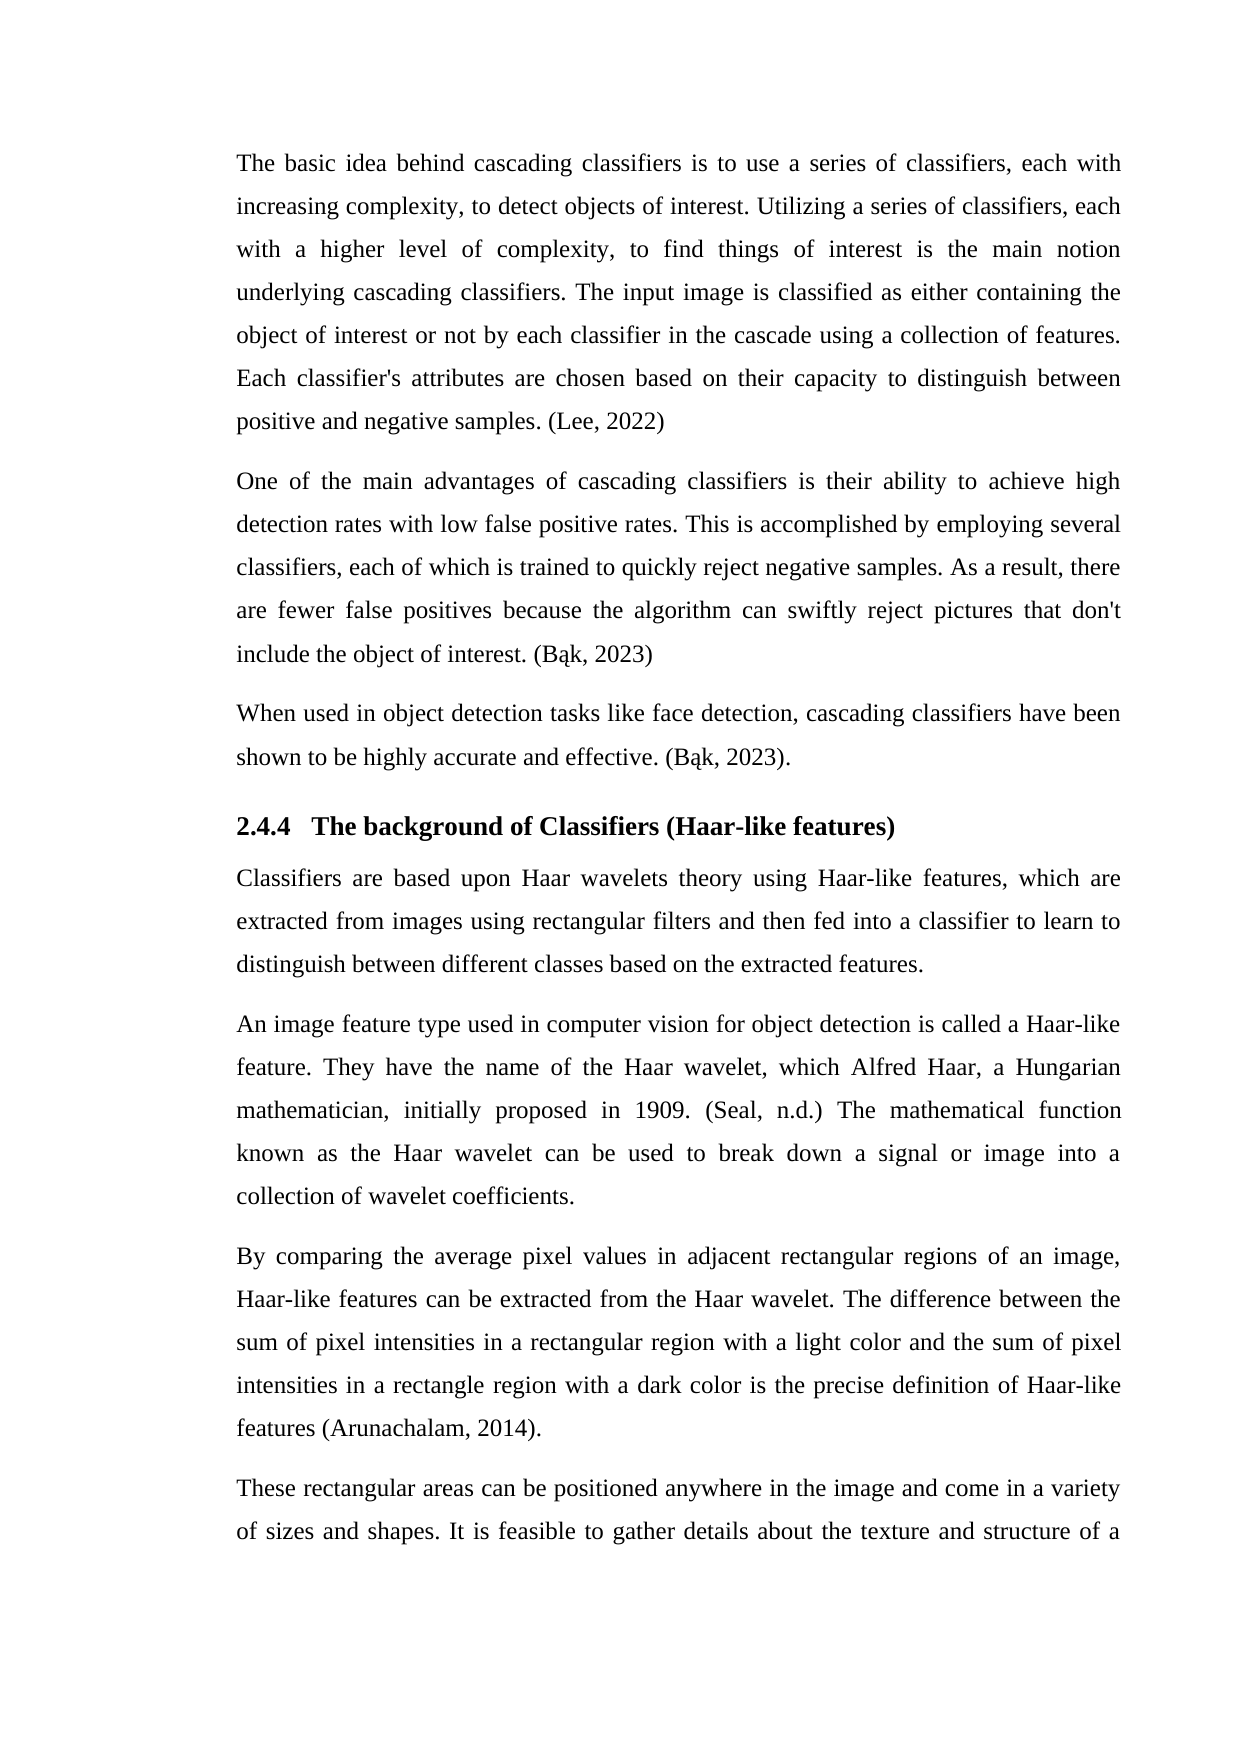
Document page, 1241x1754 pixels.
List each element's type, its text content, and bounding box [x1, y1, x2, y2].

text Classifiers are based upon Haar wavelets theory using Haar-like features, which are extracted from images using rectangular filters and then fed into a classifier to learn to distinguish between different classes based on the extracted features. [236, 863, 1122, 978]
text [236, 1473, 1122, 1545]
text When used in object detection tasks like face detection, cascading classifiers have been shown to be highly accurate and effective.. [236, 698, 1122, 770]
text By comparing the average pixel values in adjacent rectangular regions of an image, Haar-like features can be extracted from the Haar wavelet. The difference between the sum of pixel intensities in a rectangular region with a light color and the sum of pixel intensities in a rectangle region with a dark color is the precise definition of Haar-like features. [236, 1241, 1122, 1442]
subtitle The background of Classifiers (Haar-like features) [236, 810, 1122, 841]
text An image feature type used in computer vision for object detection is called a Haar-like feature. They have the name of the Haar wavelet, which Alfred Haar, a Hungarian mathematician, initially proposed in 1909. The mathematical function known as the Haar wavelet can be used to break down a signal or image into a collection of wavelet coefficients. [236, 1009, 1122, 1210]
text The basic idea behind cascading classifiers is to use a series of classifiers, each with increasing complexity, to detect objects of interest. Utilizing a series of classifiers, each with a higher level of complexity, to find things of interest is the main notion underlying cascading classifiers. The input image is classified as either containing the object of interest or not by each classifier in the cascade using a collection of features. Each classifier's attributes are chosen based on their capacity to distinguish between positive and negative samples. [236, 148, 1122, 435]
text One of the main advantages of cascading classifiers is their ability to achieve high detection rates with low false positive rates. This is accomplished by employing several classifiers, each of which is trained to quickly reject negative samples. As a result, there are fewer false positives because the algorithm can swiftly reject pictures that don't include the object of interest. [236, 466, 1122, 667]
